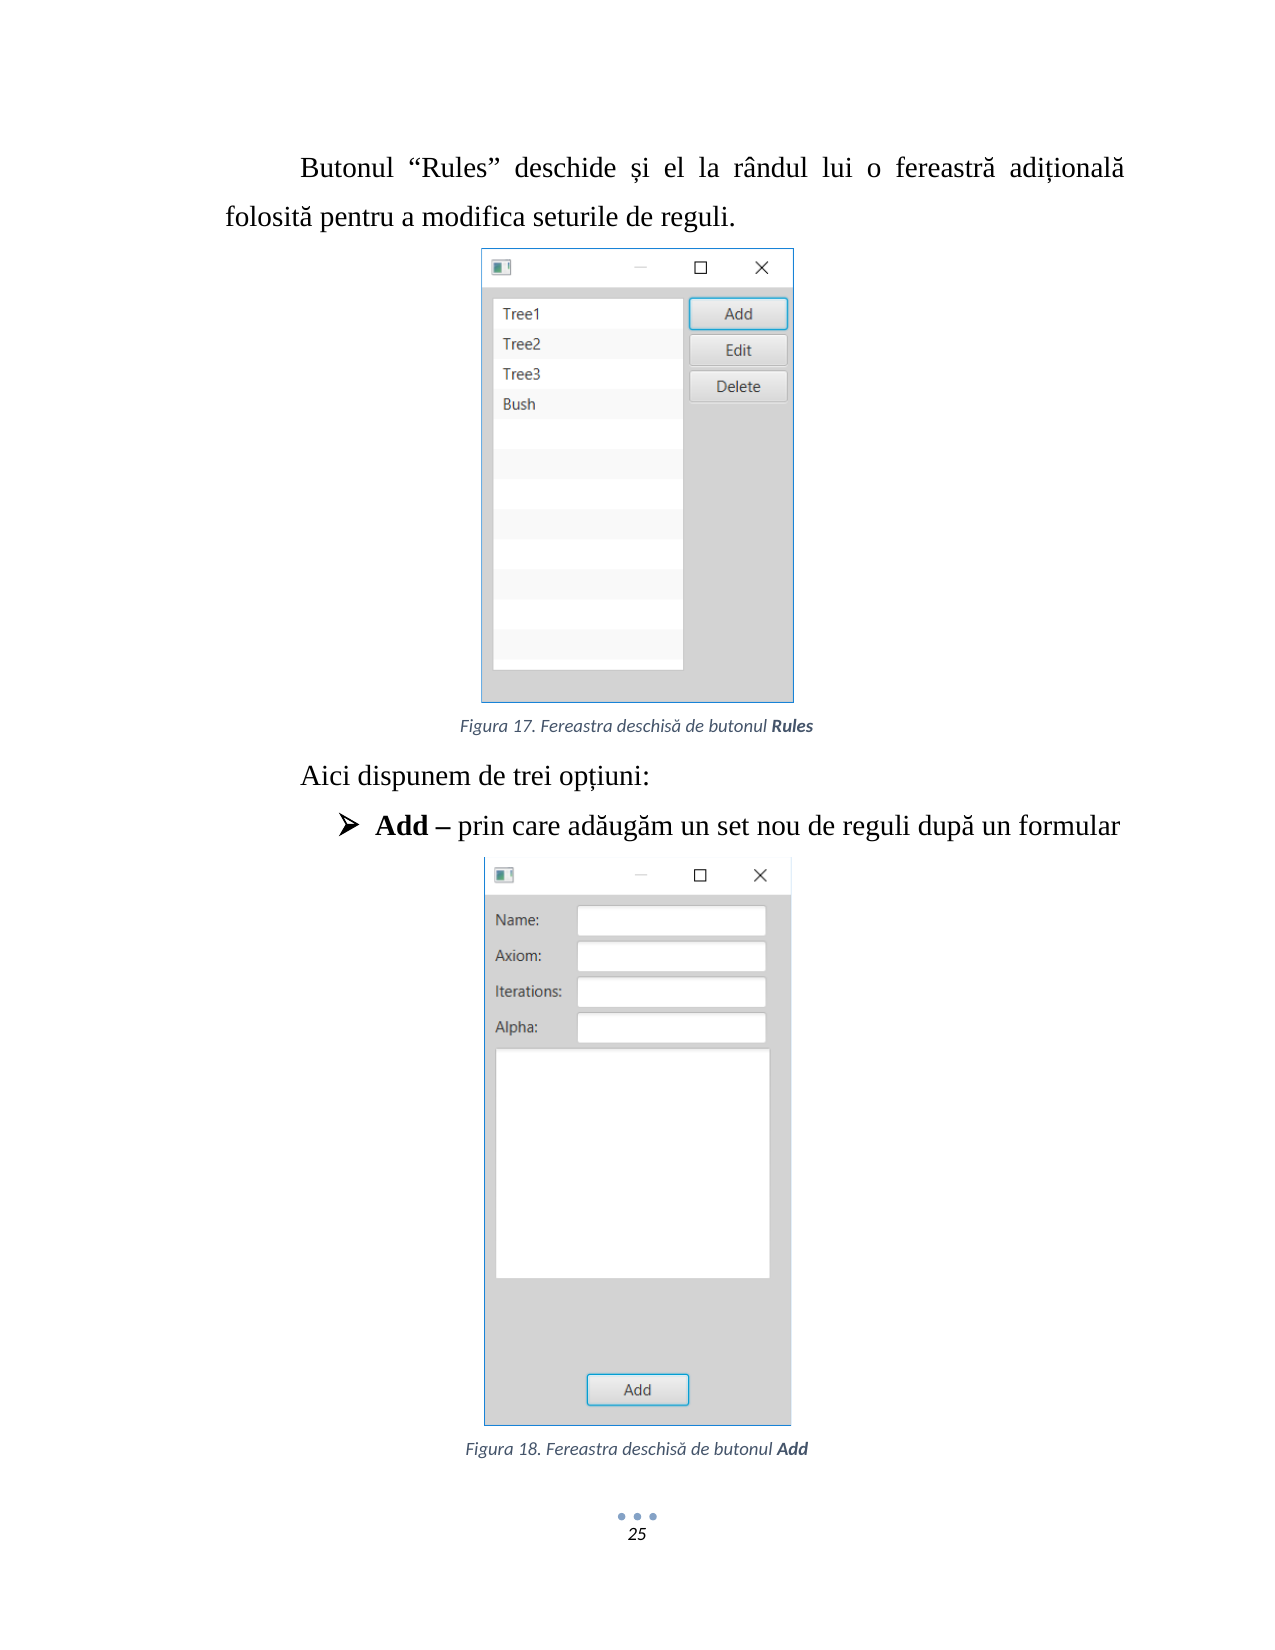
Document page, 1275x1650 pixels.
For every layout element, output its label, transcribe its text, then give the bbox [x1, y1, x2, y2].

list Add – prin care adăugăm un set nou de reguli după un formular [337, 808, 1125, 841]
picture [484, 857, 792, 1426]
text Aici dispunem de trei opțiuni: [225, 758, 1125, 792]
picture [481, 248, 794, 703]
text Butonul “Rules” deschide și el la rândul lui o fereastră adițională folosită pentru a modifica seturile de reguli. [225, 150, 1125, 233]
